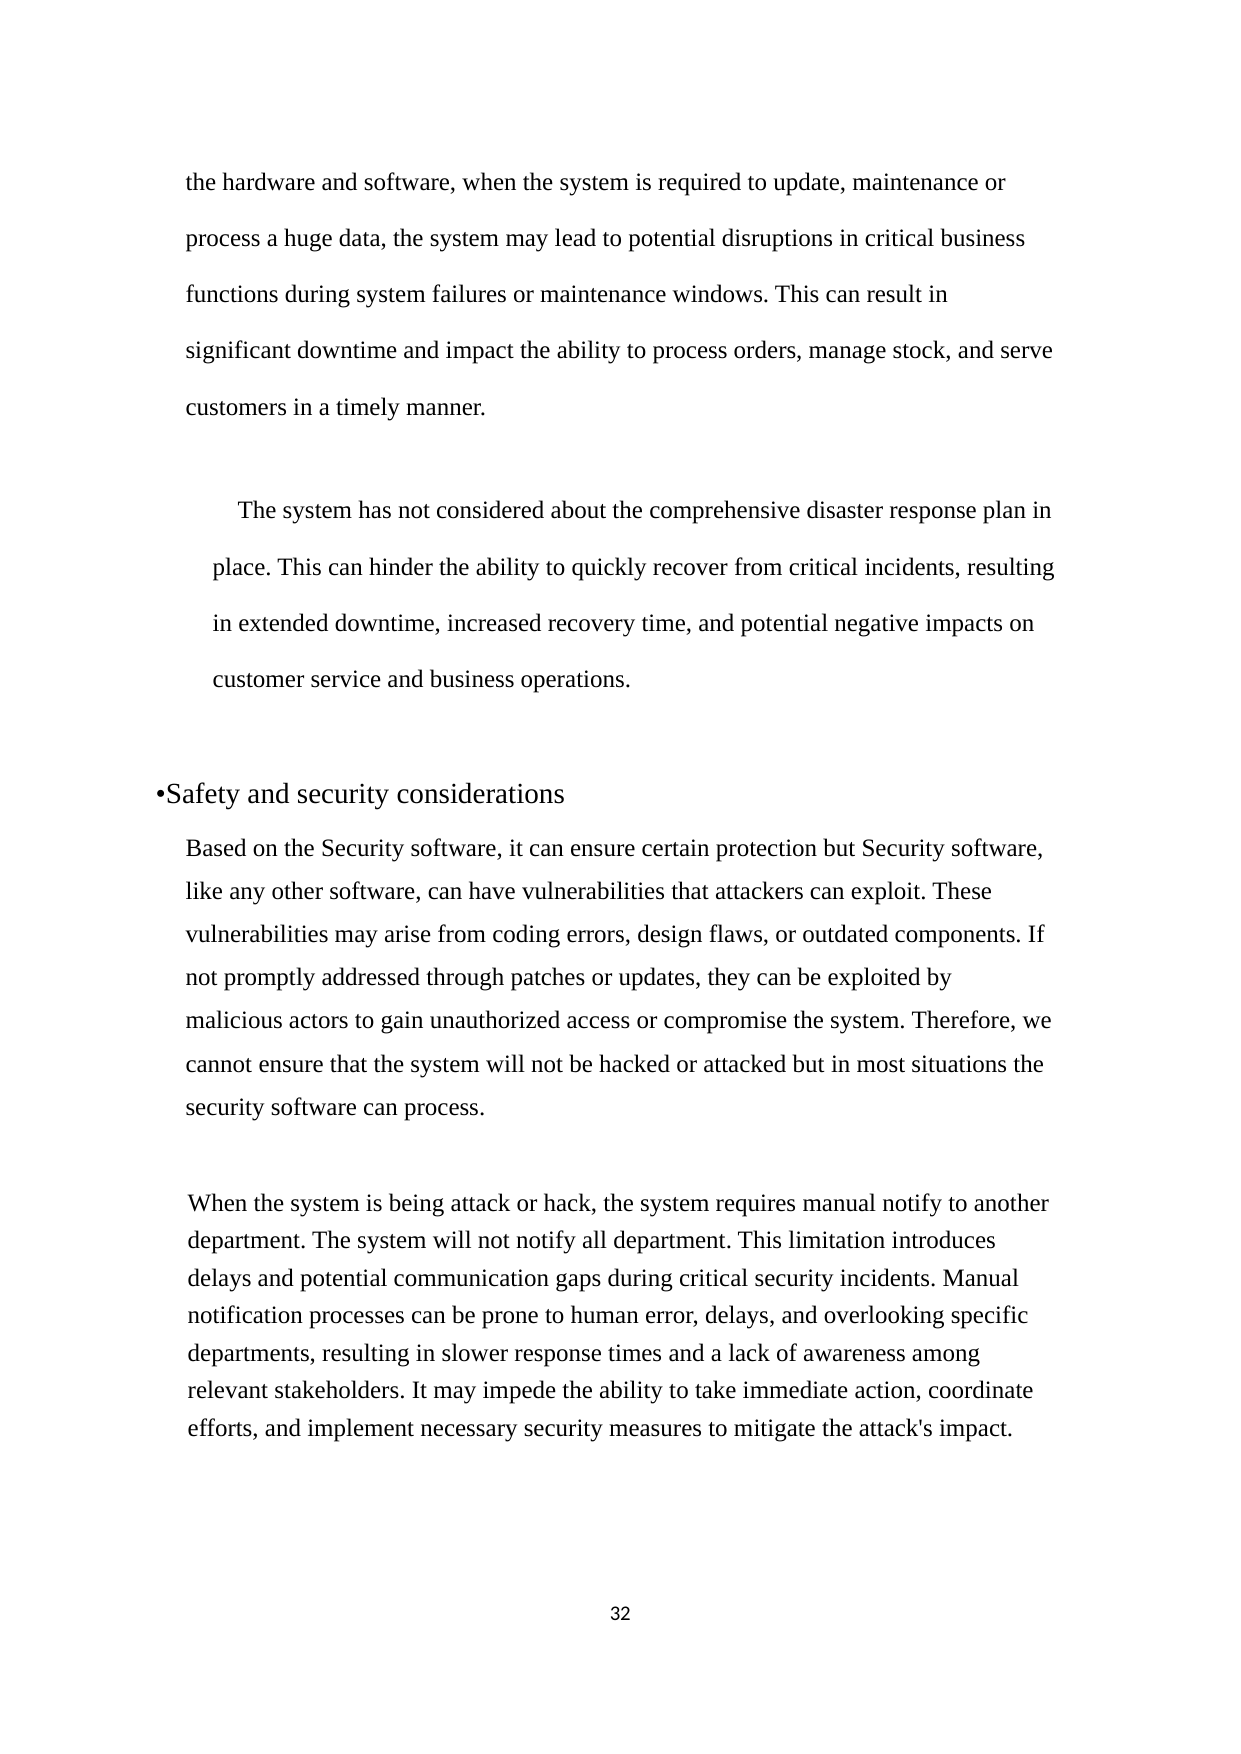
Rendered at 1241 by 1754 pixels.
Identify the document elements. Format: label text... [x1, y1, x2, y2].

text •Safety and security considerations [155, 774, 1055, 812]
text Based on the Security software, it can ensure certain protection but Security software, like any other software, can have vulnerabilities that attackers can exploit. These vulnerabilities may arise from coding errors, design flaws, or outdated components. If not promptly addressed through patches or updates, they can be exploited by malicious actors to gain unauthorized access or compromise the system. Therefore, we cannot ensure that the system will not be hacked or attacked but in most situations the security software can process. [185, 829, 1055, 1125]
text The system has not considered about the comprehensive disaster response plan in place. This can hinder the ability to quickly recover from critical incidents, resulting in extended downtime, increased recovery time, and potential negative impacts on customer service and business operations. [212, 491, 1055, 697]
text When the system is being attack or hack, the system requires manual notify to another department. The system will not notify all department. This limitation introduces delays and potential communication gaps during critical security incidents. Manual notification processes can be prone to human error, delays, and overlooking specific departments, resulting in slower response times and a lack of awareness among relevant stakeholders. It may impede the ability to take immediate action, coordinate efforts, and implement necessary security measures to mitigate the attack's impact. [187, 1183, 1053, 1446]
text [155, 162, 1055, 425]
